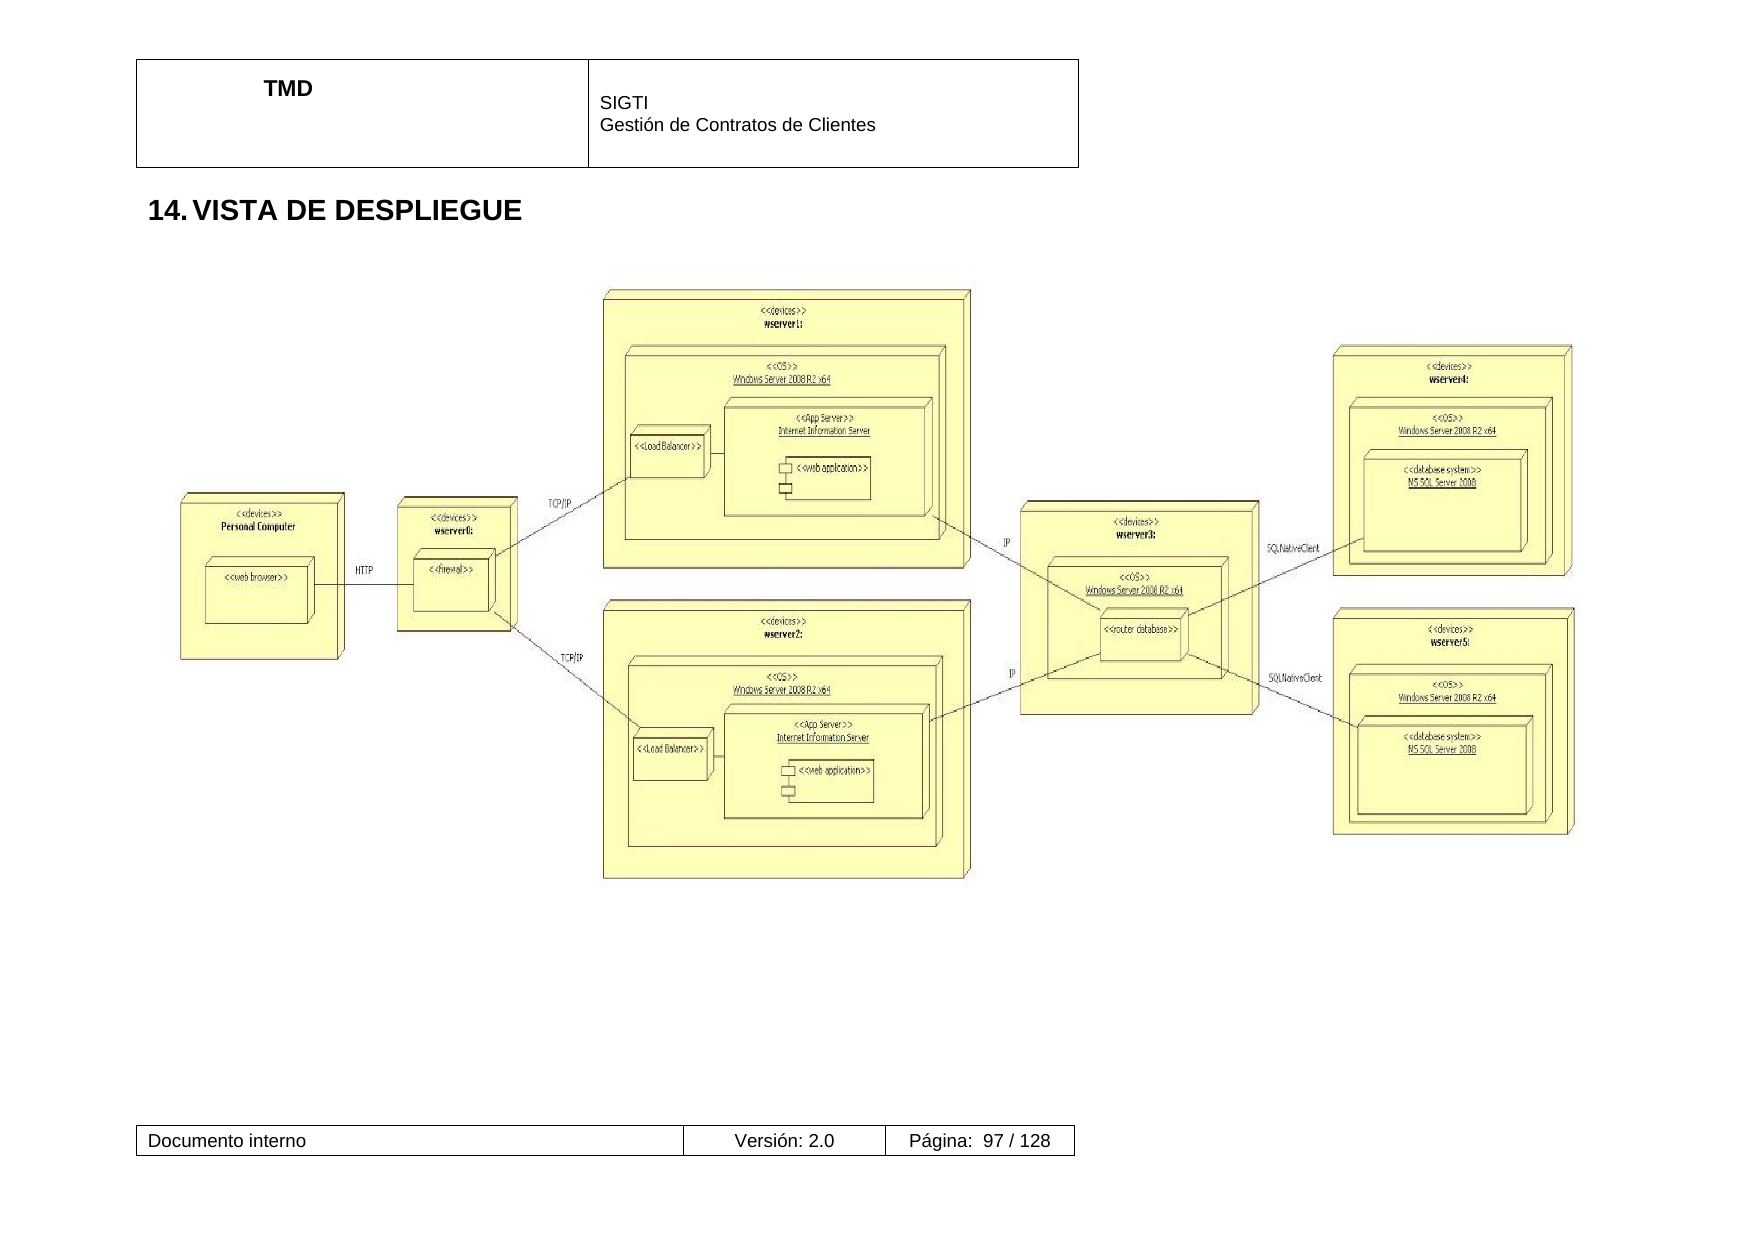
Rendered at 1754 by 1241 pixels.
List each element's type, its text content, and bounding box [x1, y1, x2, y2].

subtitle VISTA DE DESPLIEGUE [148, 193, 1606, 227]
picture [166, 270, 1588, 899]
